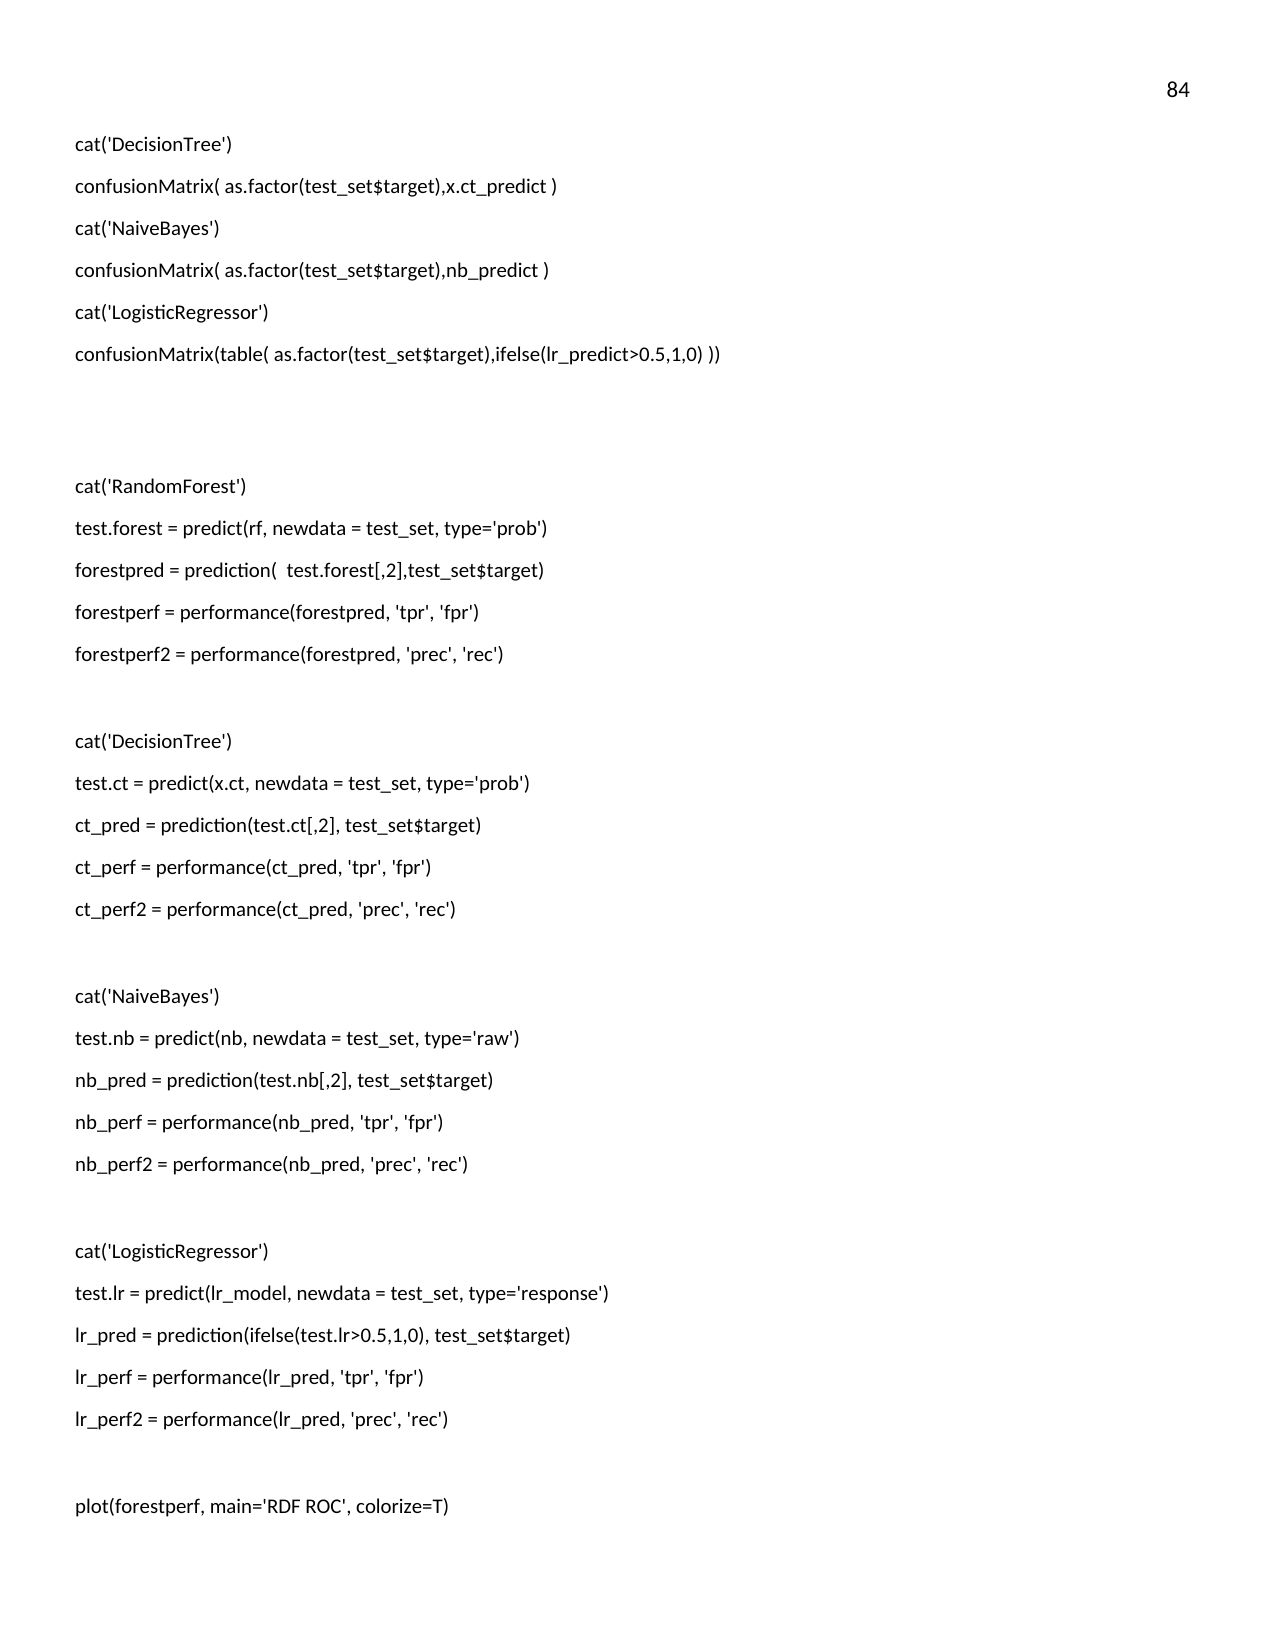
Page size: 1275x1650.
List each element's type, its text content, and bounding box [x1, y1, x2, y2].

text lr_perf2 = performance(lr_pred, 'prec', 'rec') [75, 1407, 1200, 1432]
text nb_perf2 = performance(nb_pred, 'prec', 'rec') [75, 1151, 1200, 1177]
text test.ct = predict(x.ct, newdata = test_set, type='prob') [75, 770, 1200, 796]
text cat('DecisionTree') [75, 728, 1200, 753]
text forestperf = performance(forestpred, 'tpr', 'fpr') [75, 599, 1200, 624]
text nb_pred = prediction(test.nb[,2], test_set$target) [75, 1067, 1200, 1093]
text ct_pred = prediction(test.ct[,2], test_set$target) [75, 812, 1200, 838]
text cat('NaiveBayes') [75, 983, 1200, 1008]
text ct_perf2 = performance(ct_pred, 'prec', 'rec') [75, 896, 1200, 922]
text confusionMatrix(table( as.factor(test_set$target),ifelse(lr_predict>0.5,1,0) )) [75, 341, 1200, 367]
text forestperf2 = performance(forestpred, 'prec', 'rec') [75, 641, 1200, 667]
text ct_perf = performance(ct_pred, 'tpr', 'fpr') [75, 854, 1200, 880]
text test.forest = predict(rf, newdata = test_set, type='prob') [75, 515, 1200, 540]
text cat('LogisticRegressor') [75, 299, 1200, 325]
text lr_pred = prediction(ifelse(test.lr>0.5,1,0), test_set$target) [75, 1322, 1200, 1348]
text lr_perf = performance(lr_pred, 'tpr', 'fpr') [75, 1364, 1200, 1390]
text nb_perf = performance(nb_pred, 'tpr', 'fpr') [75, 1109, 1200, 1135]
text cat('LogisticRegressor') [75, 1238, 1200, 1264]
text cat('DecisionTree') [75, 131, 1200, 156]
text plot(forestperf, main='RDF ROC', colorize=T) [75, 1493, 1200, 1519]
text cat('NaiveBayes') [75, 215, 1200, 241]
text test.lr = predict(lr_model, newdata = test_set, type='response') [75, 1280, 1200, 1306]
text cat('RandomForest') [75, 473, 1200, 498]
text confusionMatrix( as.factor(test_set$target),nb_predict ) [75, 257, 1200, 283]
text confusionMatrix( as.factor(test_set$target),x.ct_predict ) [75, 173, 1200, 198]
text test.nb = predict(nb, newdata = test_set, type='raw') [75, 1025, 1200, 1051]
text forestpred = prediction( test.forest[,2],test_set$target) [75, 557, 1200, 582]
